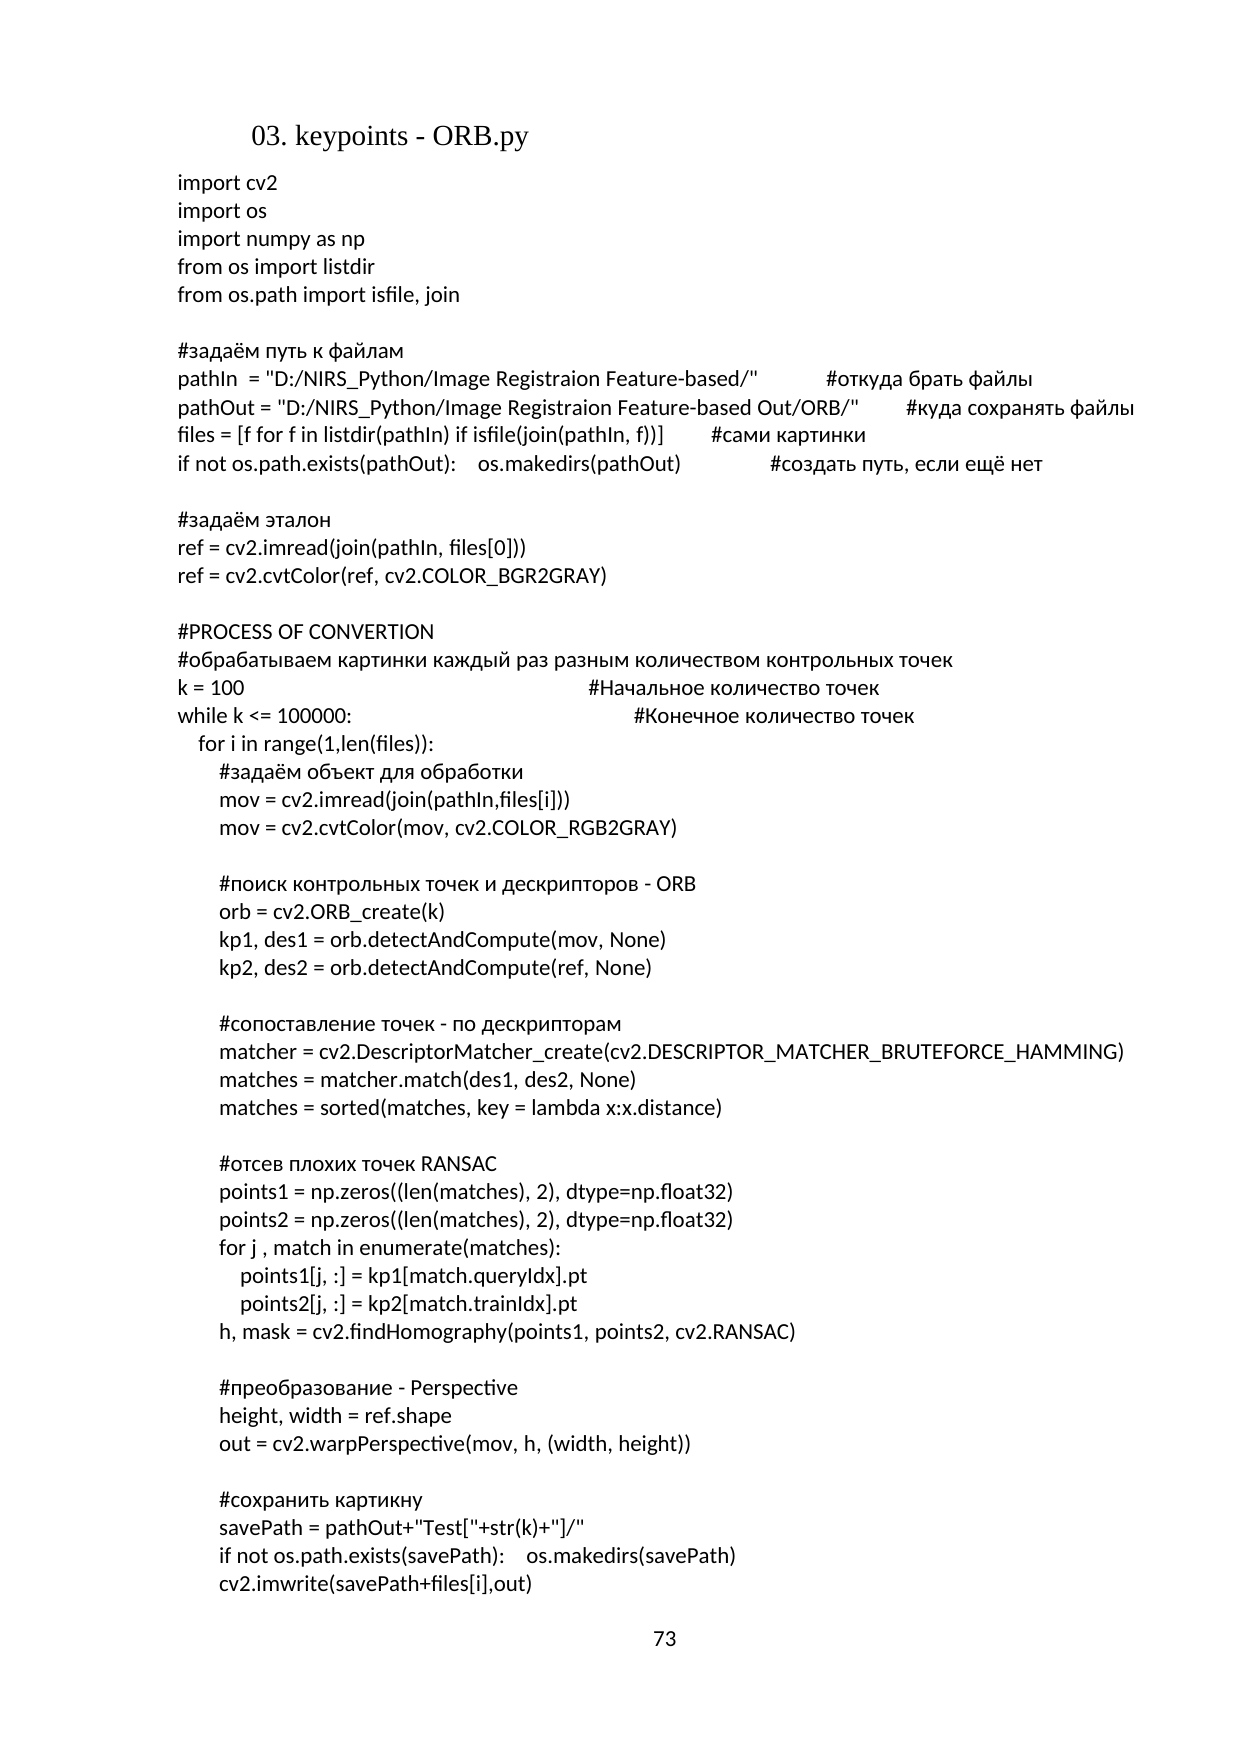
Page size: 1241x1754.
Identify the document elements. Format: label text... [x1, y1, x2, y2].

text #поиск контрольных точек и дескрипторов - ORB [177, 869, 1152, 897]
text k = 100 #Начальное количество точек [177, 673, 1152, 701]
text pathOut = "D:/NIRS_Python/Image Registraion Feature-based Out/ORB/" #куда сохранять файлы [177, 393, 1152, 421]
text for j , match in enumerate(matches): [177, 1233, 1152, 1261]
text #задаём эталон [177, 505, 1152, 533]
text points2[j, :] = kp2[match.trainIdx].pt [177, 1289, 1152, 1317]
text out = cv2.warpPerspective(mov, h, (width, height)) [177, 1429, 1152, 1457]
text pathIn = "D:/NIRS_Python/Image Registraion Feature-based/" #откуда брать файлы [177, 364, 1152, 393]
text for i in range(1,len(files)): [177, 729, 1152, 757]
text 03. keypoints - ORB.py [177, 118, 1152, 152]
text from os import listdir [177, 252, 1152, 281]
text mov = cv2.cvtColor(mov, cv2.COLOR_RGB2GRAY) [177, 813, 1152, 841]
text matches = matcher.match(des1, des2, None) [177, 1065, 1152, 1093]
text #обрабатываем картинки каждый раз разным количеством контрольных точек [177, 645, 1152, 673]
text files = [f for f in listdir(pathIn) if isfile(join(pathIn, f))] #сами картинки [177, 421, 1152, 449]
text kp1, des1 = orb.detectAndCompute(mov, None) [177, 925, 1152, 953]
text ref = cv2.imread(join(pathIn, files[0])) [177, 533, 1152, 561]
text #сохранить картикну [177, 1485, 1152, 1513]
text points2 = np.zeros((len(matches), 2), dtype=np.float32) [177, 1205, 1152, 1233]
text #преобразование - Perspective [177, 1373, 1152, 1401]
text #отсев плохих точек RANSAC [177, 1149, 1152, 1177]
text mov = cv2.imread(join(pathIn,files[i])) [177, 785, 1152, 813]
text cv2.imwrite(savePath+files[i],out) [177, 1569, 1152, 1597]
text ref = cv2.cvtColor(ref, cv2.COLOR_BGR2GRAY) [177, 561, 1152, 589]
text savePath = pathOut+"Test["+str(k)+"]/" [177, 1513, 1152, 1541]
text if not os.path.exists(pathOut): os.makedirs(pathOut) #создать путь, если ещё нет [177, 449, 1152, 477]
text #PROCESS OF CONVERTION [177, 617, 1152, 645]
text height, width = ref.shape [177, 1401, 1152, 1429]
text matcher = cv2.DescriptorMatcher_create(cv2.DESCRIPTOR_MATCHER_BRUTEFORCE_HAMMING) [177, 1037, 1152, 1065]
text #задаём путь к файлам [177, 337, 1152, 364]
text h, mask = cv2.findHomography(points1, points2, cv2.RANSAC) [177, 1317, 1152, 1345]
text kp2, des2 = orb.detectAndCompute(ref, None) [177, 953, 1152, 981]
text from os.path import isfile, join [177, 281, 1152, 308]
text matches = sorted(matches, key = lambda x:x.distance) [177, 1093, 1152, 1121]
text import numpy as np [177, 224, 1152, 252]
text points1[j, :] = kp1[match.queryIdx].pt [177, 1261, 1152, 1289]
text import cv2 [177, 168, 1152, 196]
text while k <= 100000: #Конечное количество точек [177, 701, 1152, 729]
text orb = cv2.ORB_create(k) [177, 897, 1152, 925]
text #сопоставление точек - по дескрипторам [177, 1009, 1152, 1037]
text if not os.path.exists(savePath): os.makedirs(savePath) [177, 1541, 1152, 1569]
text import os [177, 196, 1152, 224]
text points1 = np.zeros((len(matches), 2), dtype=np.float32) [177, 1177, 1152, 1205]
text #задаём объект для обработки [177, 757, 1152, 785]
